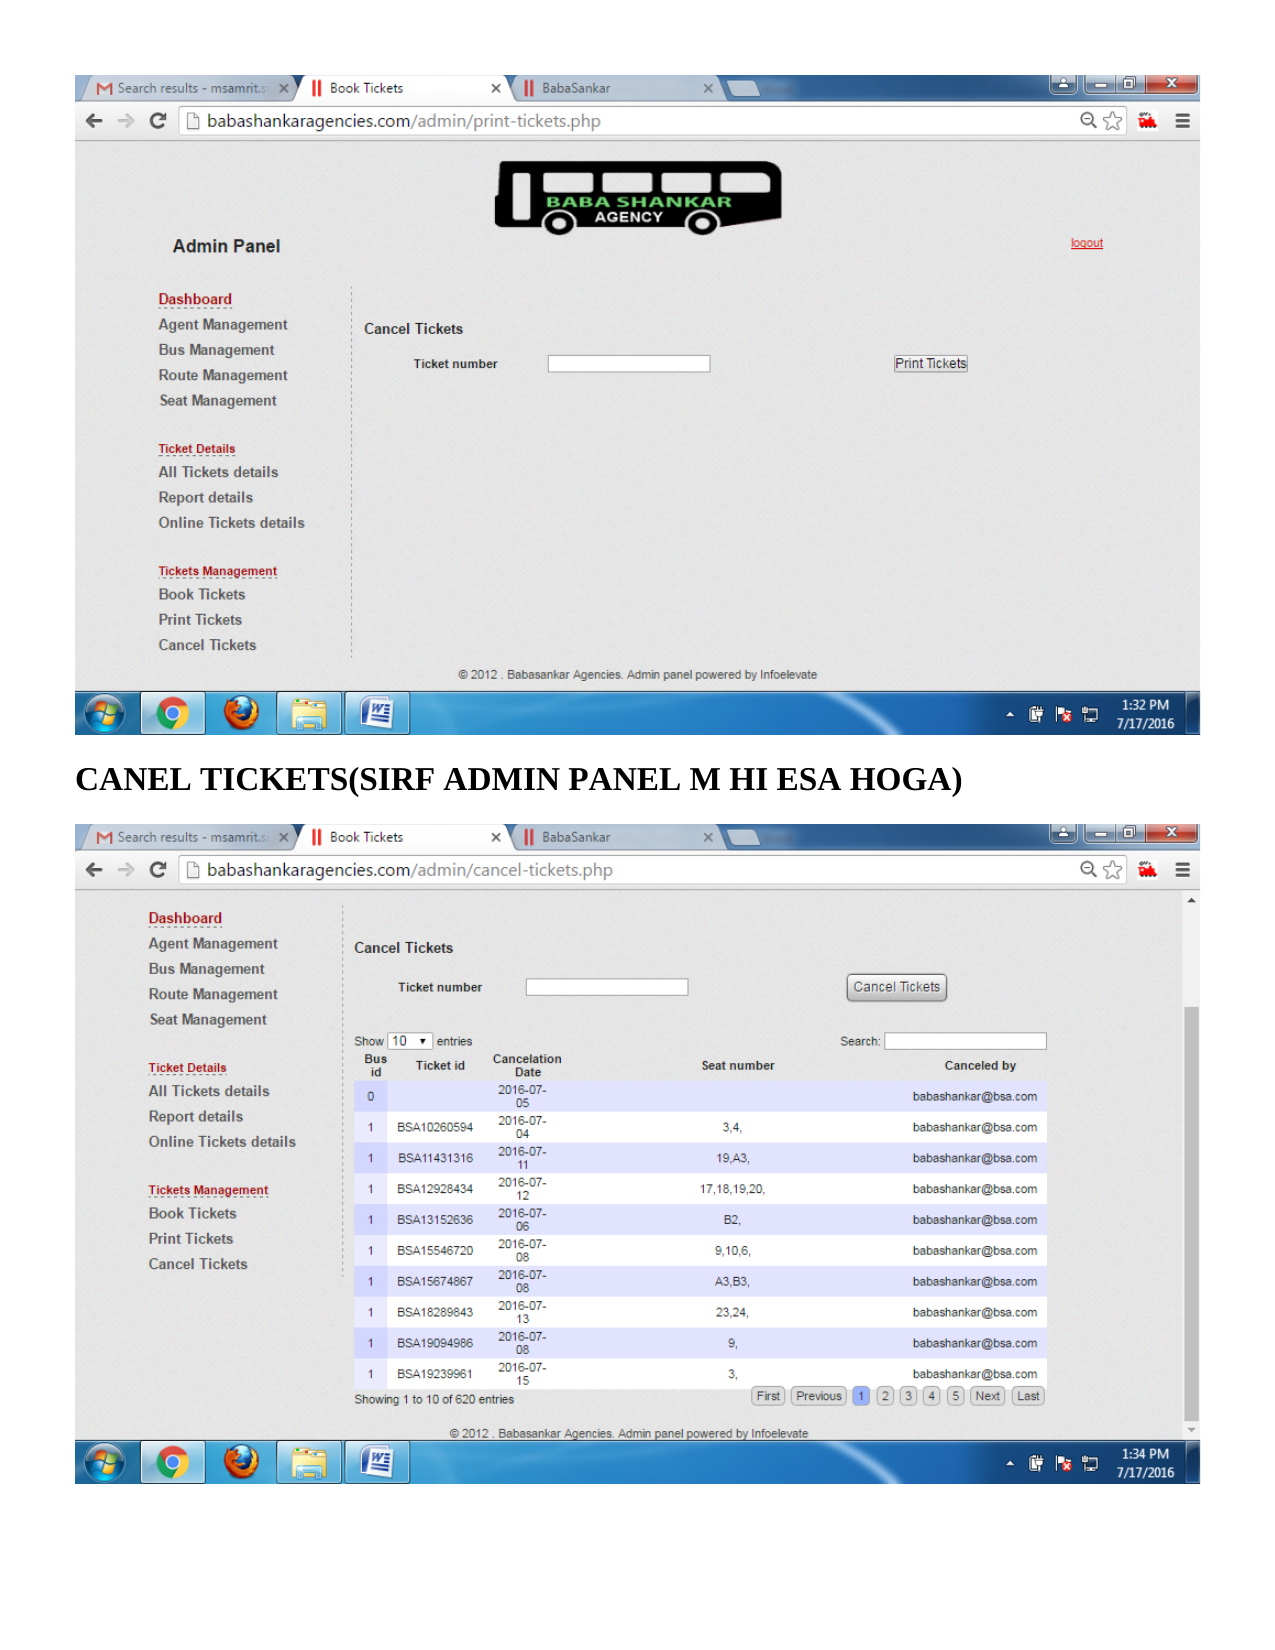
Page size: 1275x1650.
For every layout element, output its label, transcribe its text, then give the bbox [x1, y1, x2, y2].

text CANEL TICKETS(SIRF ADMIN PANEL M HI ESA HOGA) [75, 759, 1200, 797]
picture [75, 75, 1200, 735]
picture [75, 824, 1200, 1484]
